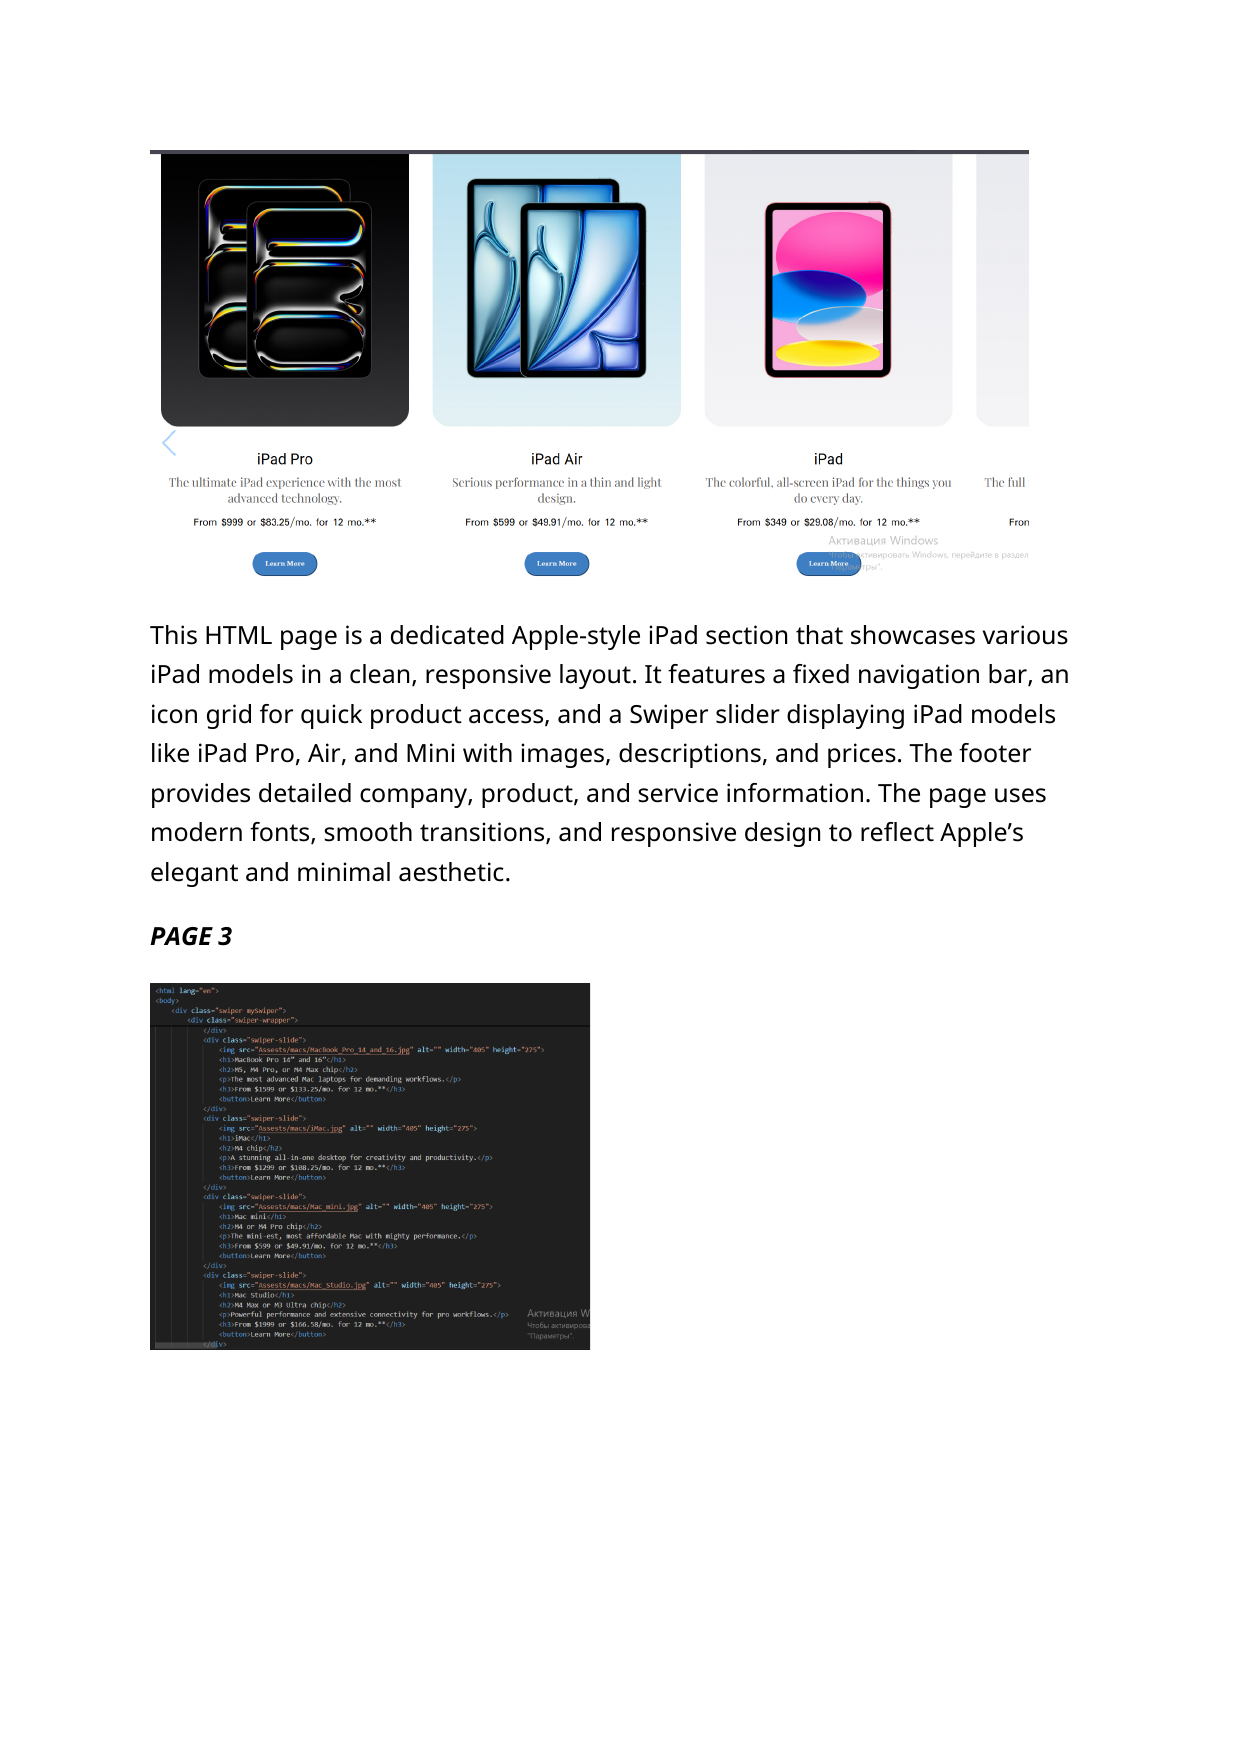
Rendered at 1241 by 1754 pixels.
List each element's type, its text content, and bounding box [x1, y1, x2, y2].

picture [150, 150, 1029, 588]
text This HTML page is a dedicated Apple-style iPad section that showcases various iPad models in a clean, responsive layout. It features a fixed navigation bar, an icon grid for quick product access, and a Swiper slider displaying iPad models like iPad Pro, Air, and Mini with images, descriptions, and prices. The footer provides detailed company, product, and service information. The page uses modern fonts, smooth transitions, and responsive design to reflect Apple’s elegant and minimal aesthetic. [150, 618, 1090, 889]
picture [150, 983, 590, 1350]
text PAGE 3 [150, 919, 1090, 953]
